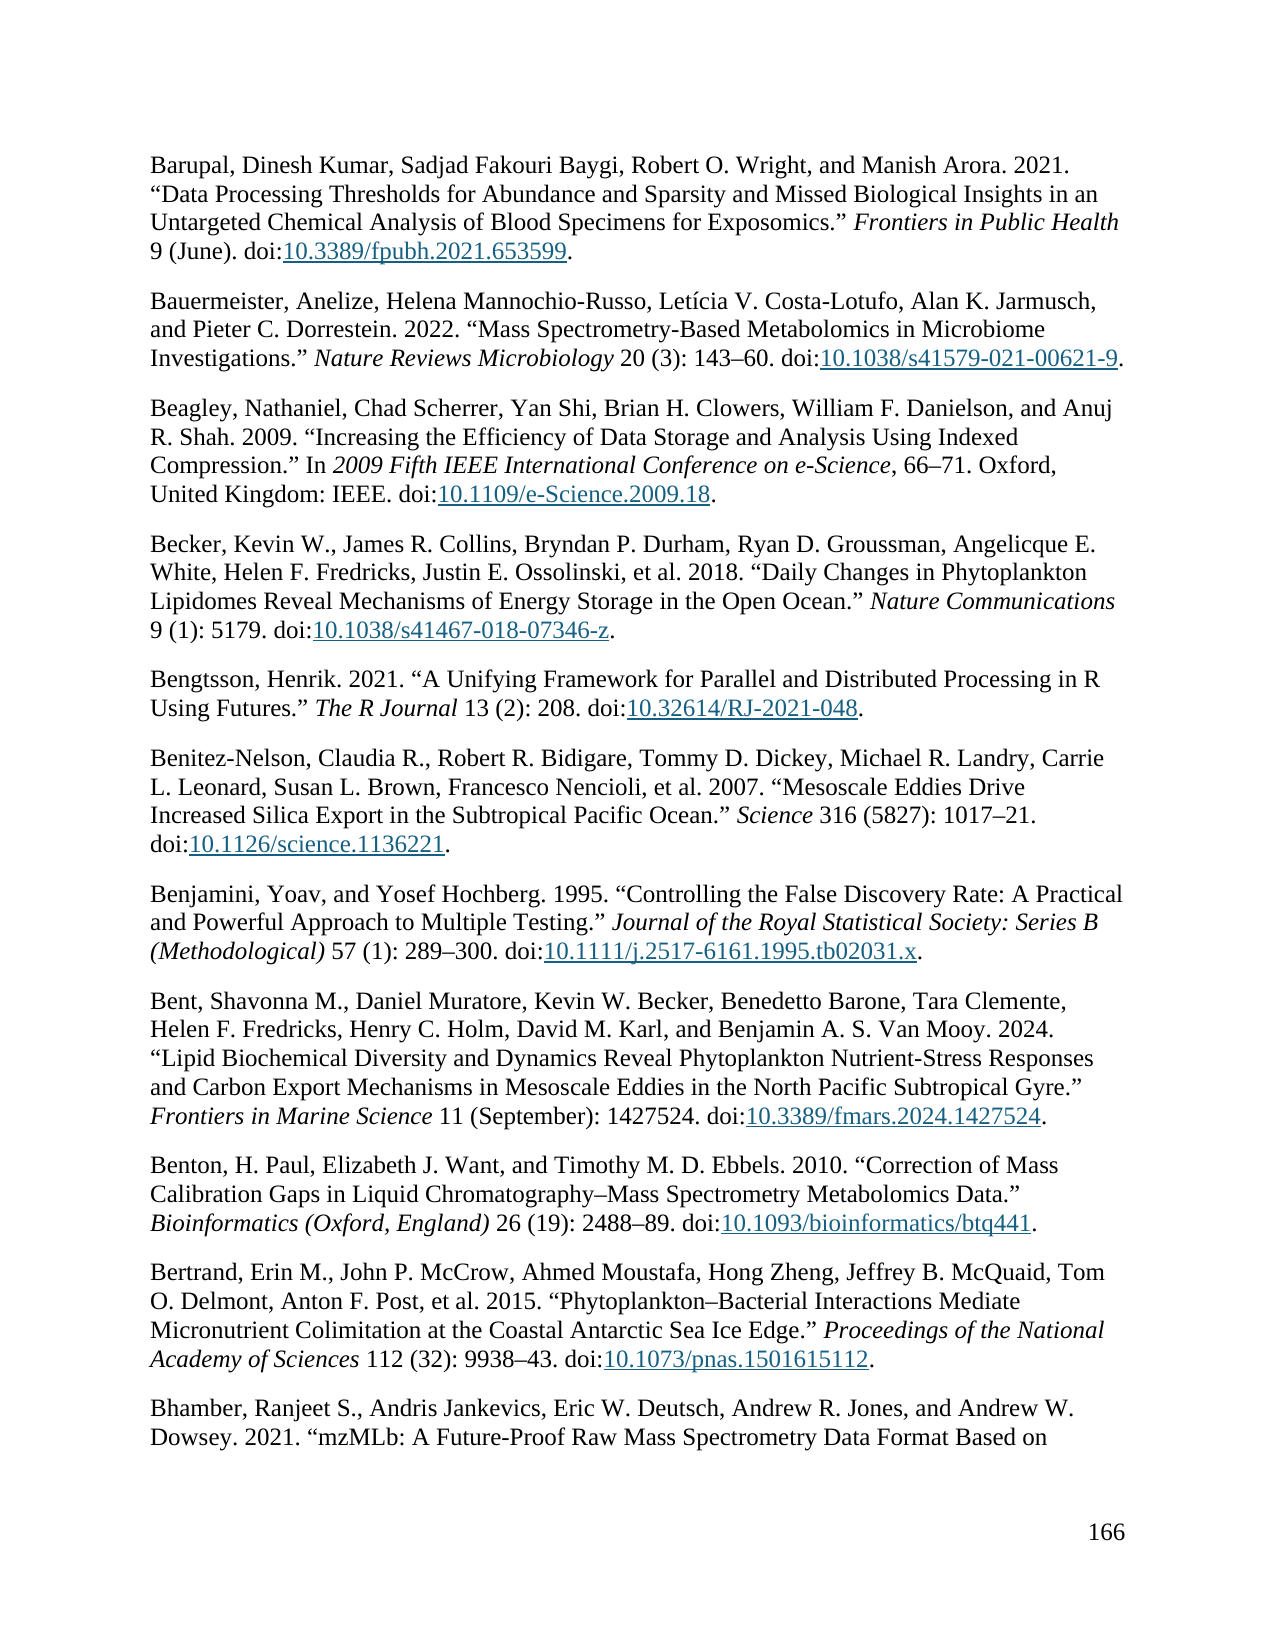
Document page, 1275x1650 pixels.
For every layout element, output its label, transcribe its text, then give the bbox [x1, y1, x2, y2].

text Bent, Shavonna M., Daniel Muratore, Kevin W. Becker, Benedetto Barone, Tara Clemente, Helen F. Fredricks, Henry C. Holm, David M. Karl, and Benjamin A. S. Van Mooy. 2024. “Lipid Biochemical Diversity and Dynamics Reveal Phytoplankton Nutrient-Stress Responses and Carbon Export Mechanisms in Mesoscale Eddies in the North Pacific Subtropical Gyre.” Frontiers in Marine Science 11 (September): 1427524. doi:10.3389/fmars.2024.1427524. [150, 986, 1125, 1129]
text Bauermeister, Anelize, Helena Mannochio-Russo, Letícia V. Costa-Lotufo, Alan K. Jarmusch, and Pieter C. Dorrestein. 2022. “Mass Spectrometry-Based Metabolomics in Microbiome Investigations.” Nature Reviews Microbiology 20 (3): 143–60. doi:10.1038/s41579-021-00621-9. [150, 286, 1125, 372]
text Benitez-Nelson, Claudia R., Robert R. Bidigare, Tommy D. Dickey, Michael R. Landry, Carrie L. Leonard, Susan L. Brown, Francesco Nencioli, et al. 2007. “Mesoscale Eddies Drive Increased Silica Export in the Subtropical Pacific Ocean.” Science 316 (5827): 1017–21. doi:10.1126/science.1136221. [150, 743, 1125, 858]
text Benjamini, Yoav, and Yosef Hochberg. 1995. “Controlling the False Discovery Rate: A Practical and Powerful Approach to Multiple Testing.” Journal of the Royal Statistical Society: Series B (Methodological) 57 (1): 289–300. doi:10.1111/j.2517-6161.1995.tb02031.x. [150, 879, 1125, 965]
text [150, 1393, 1125, 1451]
text Bengtsson, Henrik. 2021. “A Unifying Framework for Parallel and Distributed Processing in R Using Futures.” The R Journal 13 (2): 208. doi:10.32614/RJ-2021-048. [150, 664, 1125, 722]
text Benton, H. Paul, Elizabeth J. Want, and Timothy M. D. Ebbels. 2010. “Correction of Mass Calibration Gaps in Liquid Chromatography–Mass Spectrometry Metabolomics Data.” Bioinformatics (Oxford, England) 26 (19): 2488–89. doi:10.1093/bioinformatics/btq441. [150, 1150, 1125, 1237]
text Barupal, Dinesh Kumar, Sadjad Fakouri Baygi, Robert O. Wright, and Manish Arora. 2021. “Data Processing Thresholds for Abundance and Sparsity and Missed Biological Insights in an Untargeted Chemical Analysis of Blood Specimens for Exposomics.” Frontiers in Public Health 9 (June). doi:10.3389/fpubh.2021.653599. [150, 150, 1125, 265]
text Becker, Kevin W., James R. Collins, Bryndan P. Durham, Ryan D. Groussman, Angelicque E. White, Helen F. Fredricks, Justin E. Ossolinski, et al. 2018. “Daily Changes in Phytoplankton Lipidomes Reveal Mechanisms of Energy Storage in the Open Ocean.” Nature Communications 9 (1): 5179. doi:10.1038/s41467-018-07346-z. [150, 529, 1125, 644]
text Bertrand, Erin M., John P. McCrow, Ahmed Moustafa, Hong Zheng, Jeffrey B. McQuaid, Tom O. Delmont, Anton F. Post, et al. 2015. “Phytoplankton–Bacterial Interactions Mediate Micronutrient Colimitation at the Coastal Antarctic Sea Ice Edge.” Proceedings of the National Academy of Sciences 112 (32): 9938–43. doi:10.1073/pnas.1501615112. [150, 1257, 1125, 1372]
text Beagley, Nathaniel, Chad Scherrer, Yan Shi, Brian H. Clowers, William F. Danielson, and Anuj R. Shah. 2009. “Increasing the Efficiency of Data Storage and Analysis Using Indexed Compression.” In 2009 Fifth IEEE International Conference on e-Science, 66–71. Oxford, United Kingdom: IEEE. doi:10.1109/e-Science.2009.18. [150, 393, 1125, 508]
